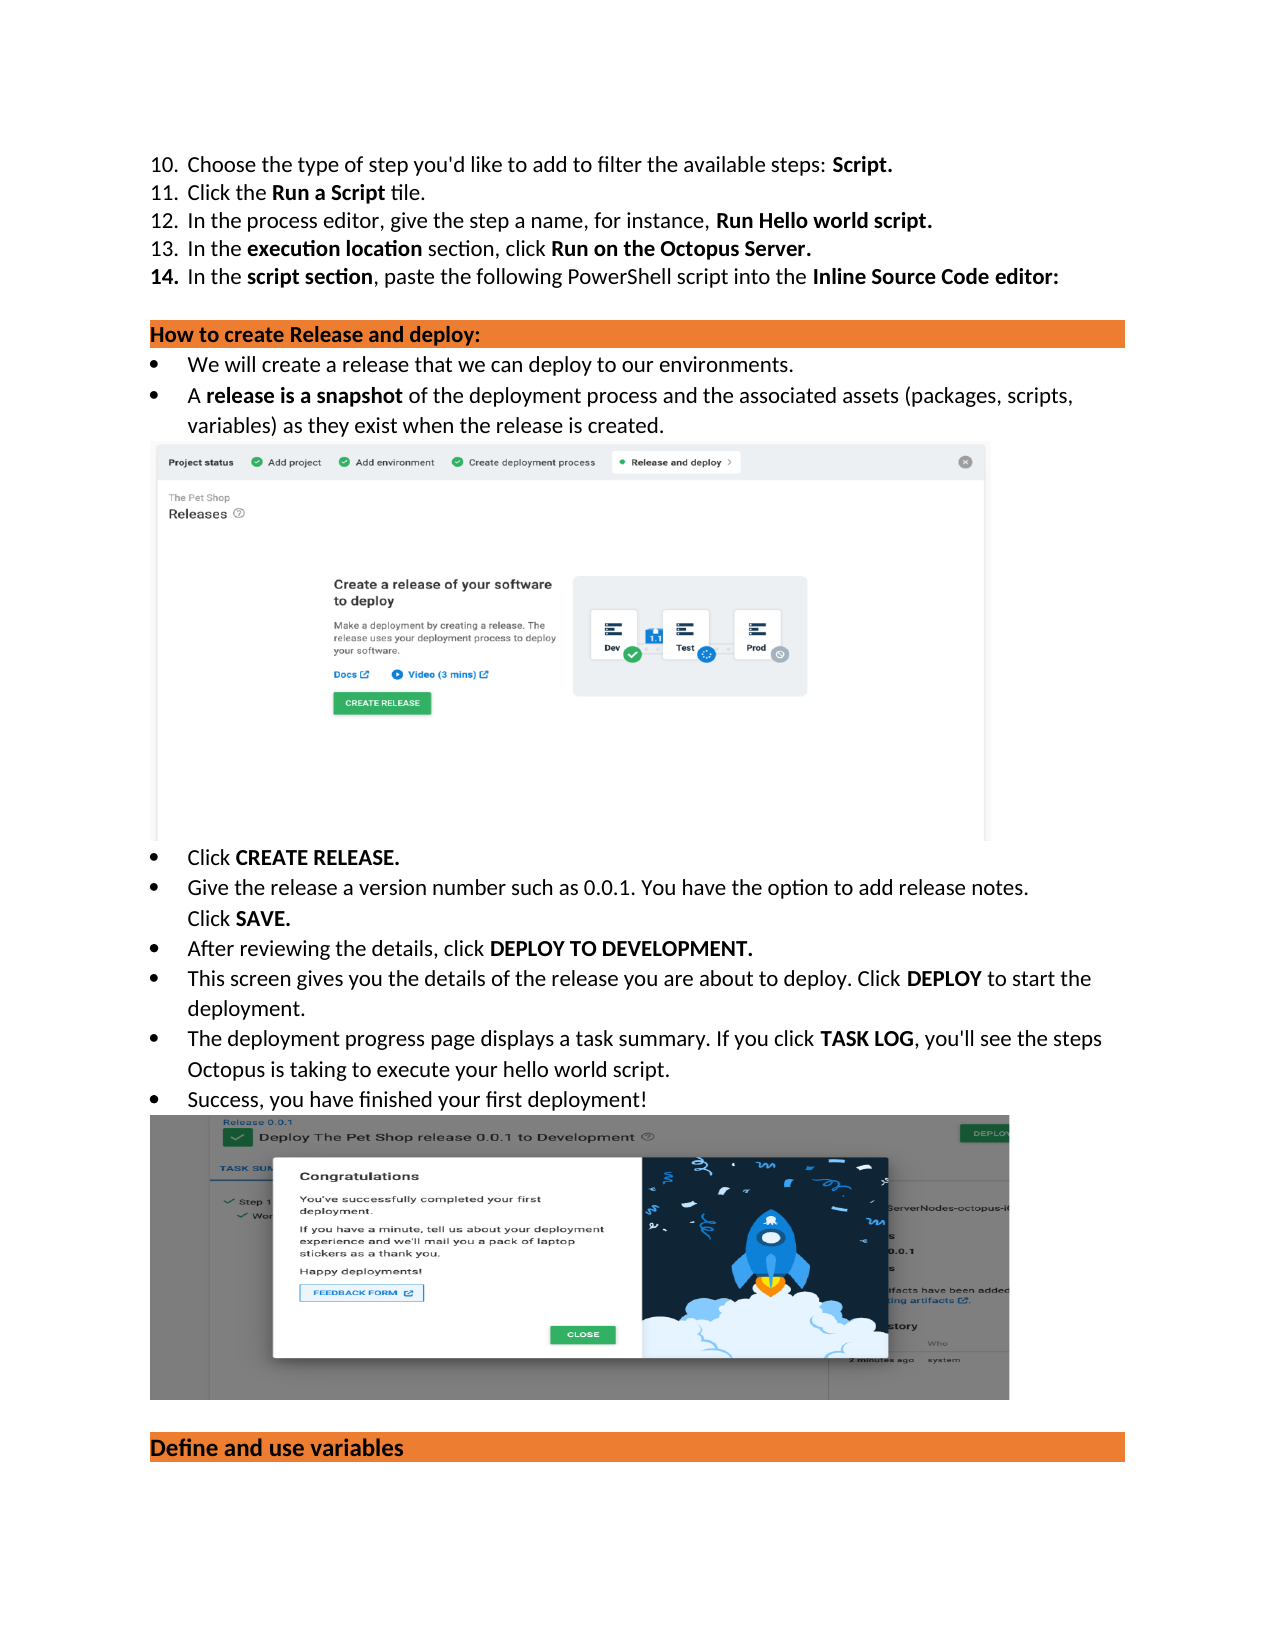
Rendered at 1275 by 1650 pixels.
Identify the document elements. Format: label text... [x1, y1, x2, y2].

picture [150, 1115, 1010, 1400]
list The deployment progress page displays a task summary. If you click TASK LOG, you'll see the steps Octopus is taking to execute your hello world script. [150, 1024, 1125, 1083]
list Give the release a version number such as 0.0.1. You have the option to add release notes. Click SAVE. [150, 873, 1125, 932]
picture [150, 441, 991, 841]
list Click CREATE RELEASE. [150, 843, 1125, 871]
text Define and use variables [150, 1432, 1125, 1462]
list Choose the type of step you'd like to add to filter the available steps: Script. [150, 150, 1125, 178]
list We will create a release that we can deploy to our environments. [150, 351, 1125, 378]
list In the execution location section, click Run on the Octopus Server. [150, 234, 1125, 262]
list In the script section, paste the following PowerShell script into the Inline Source Code editor: [150, 262, 1125, 290]
list Click the Run a Script tile. [150, 178, 1125, 206]
list After reviewing the details, click DEPLOY TO DEVELOPMENT. [150, 934, 1125, 962]
list A release is a snapshot of the deployment process and the associated assets (packages, scripts, variables) as they exist when the release is created. [150, 381, 1125, 439]
list Success, you have finished your first deployment! [150, 1085, 1125, 1113]
list In the process editor, give the step a name, for instance, Run Hello world script. [150, 206, 1125, 234]
text How to create Release and deploy: [150, 320, 1125, 348]
list This screen gives you the details of the release you are about to deploy. Click DEPLOY to start the deployment. [150, 964, 1125, 1022]
